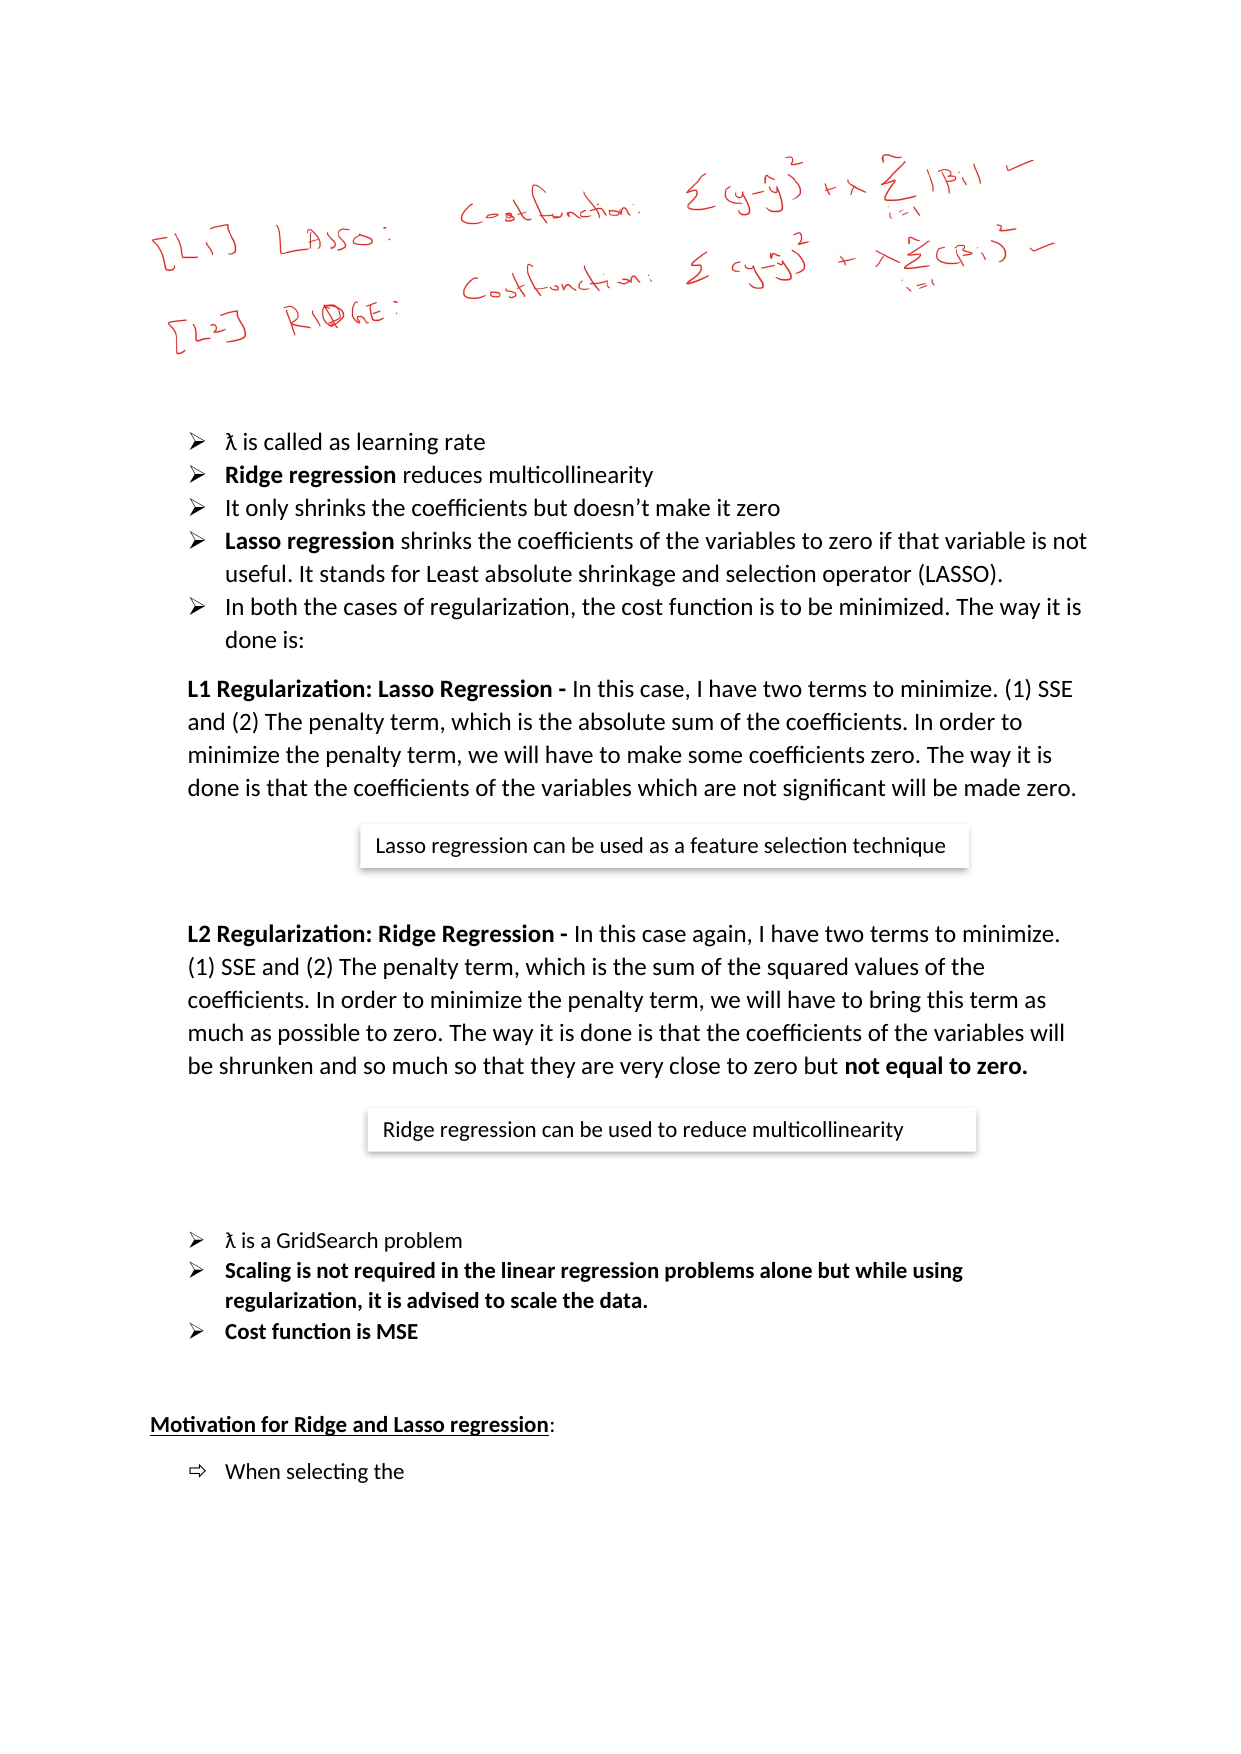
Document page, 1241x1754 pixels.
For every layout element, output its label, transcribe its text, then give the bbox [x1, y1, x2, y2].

picture [150, 150, 1091, 358]
list When selecting the [187, 1457, 1090, 1485]
list In both the cases of regularization, the cost function is to be minimized. The way it is done is: [187, 591, 1090, 654]
list ƛ is called as learning rate [187, 426, 1090, 457]
list Lasso regression shrinks the coefficients of the variables to zero if that variable is not useful. It stands for Least absolute shrinkage and selection operator (LASSO). [187, 525, 1090, 588]
list Cost function is MSE [187, 1317, 1090, 1345]
list Ridge regression reduces multicollinearity [187, 459, 1090, 490]
text L2 Regularization: Ridge Regression - In this case again, I have two terms to minimize. (1) SSE and (2) The penalty term, which is the sum of the squared values of the coefficients. In order to minimize the penalty term, we will have to bring this term as much as possible to zero. The way it is done is that the coefficients of the variables will be shrunken and so much so that they are very close to zero but not equal to zero. [187, 918, 1090, 1080]
text Motivation for Ridge and Lasso regression: [150, 1411, 1090, 1438]
list ƛ is a GridSearch problem [187, 1226, 1090, 1254]
text L1 Regularization: Lasso Regression - In this case, I have two terms to minimize. (1) SSE and (2) The penalty term, which is the absolute sum of the coefficients. In order to minimize the penalty term, we will have to make some coefficients zero. The way it is done is that the coefficients of the variables which are not significant will be made zero. [187, 673, 1090, 803]
list Scaling is not required in the linear regression problems alone but while using regularization, it is advised to scale the data. [187, 1256, 1090, 1314]
list It only shrinks the coefficients but doesn’t make it zero [187, 492, 1090, 523]
